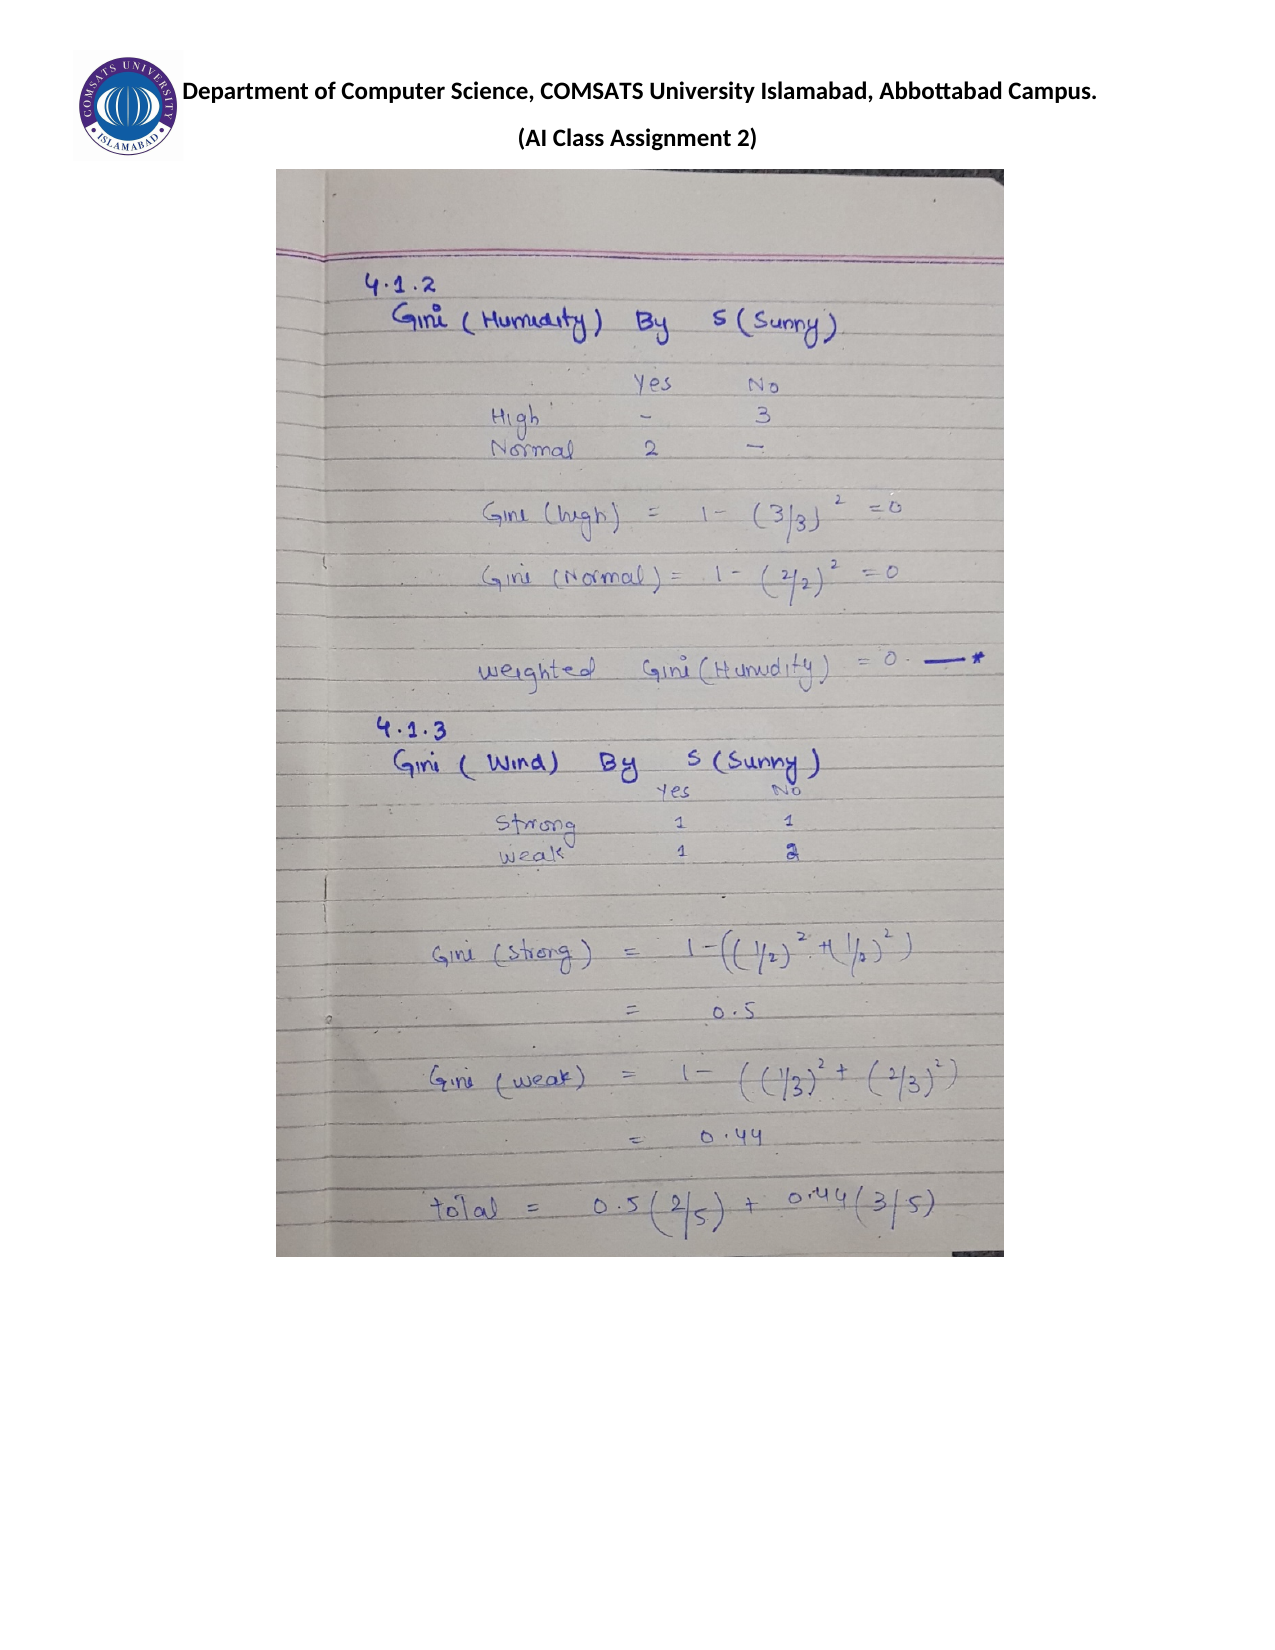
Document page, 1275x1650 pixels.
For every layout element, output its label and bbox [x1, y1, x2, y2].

picture [72, 50, 184, 161]
picture [277, 169, 1004, 1257]
